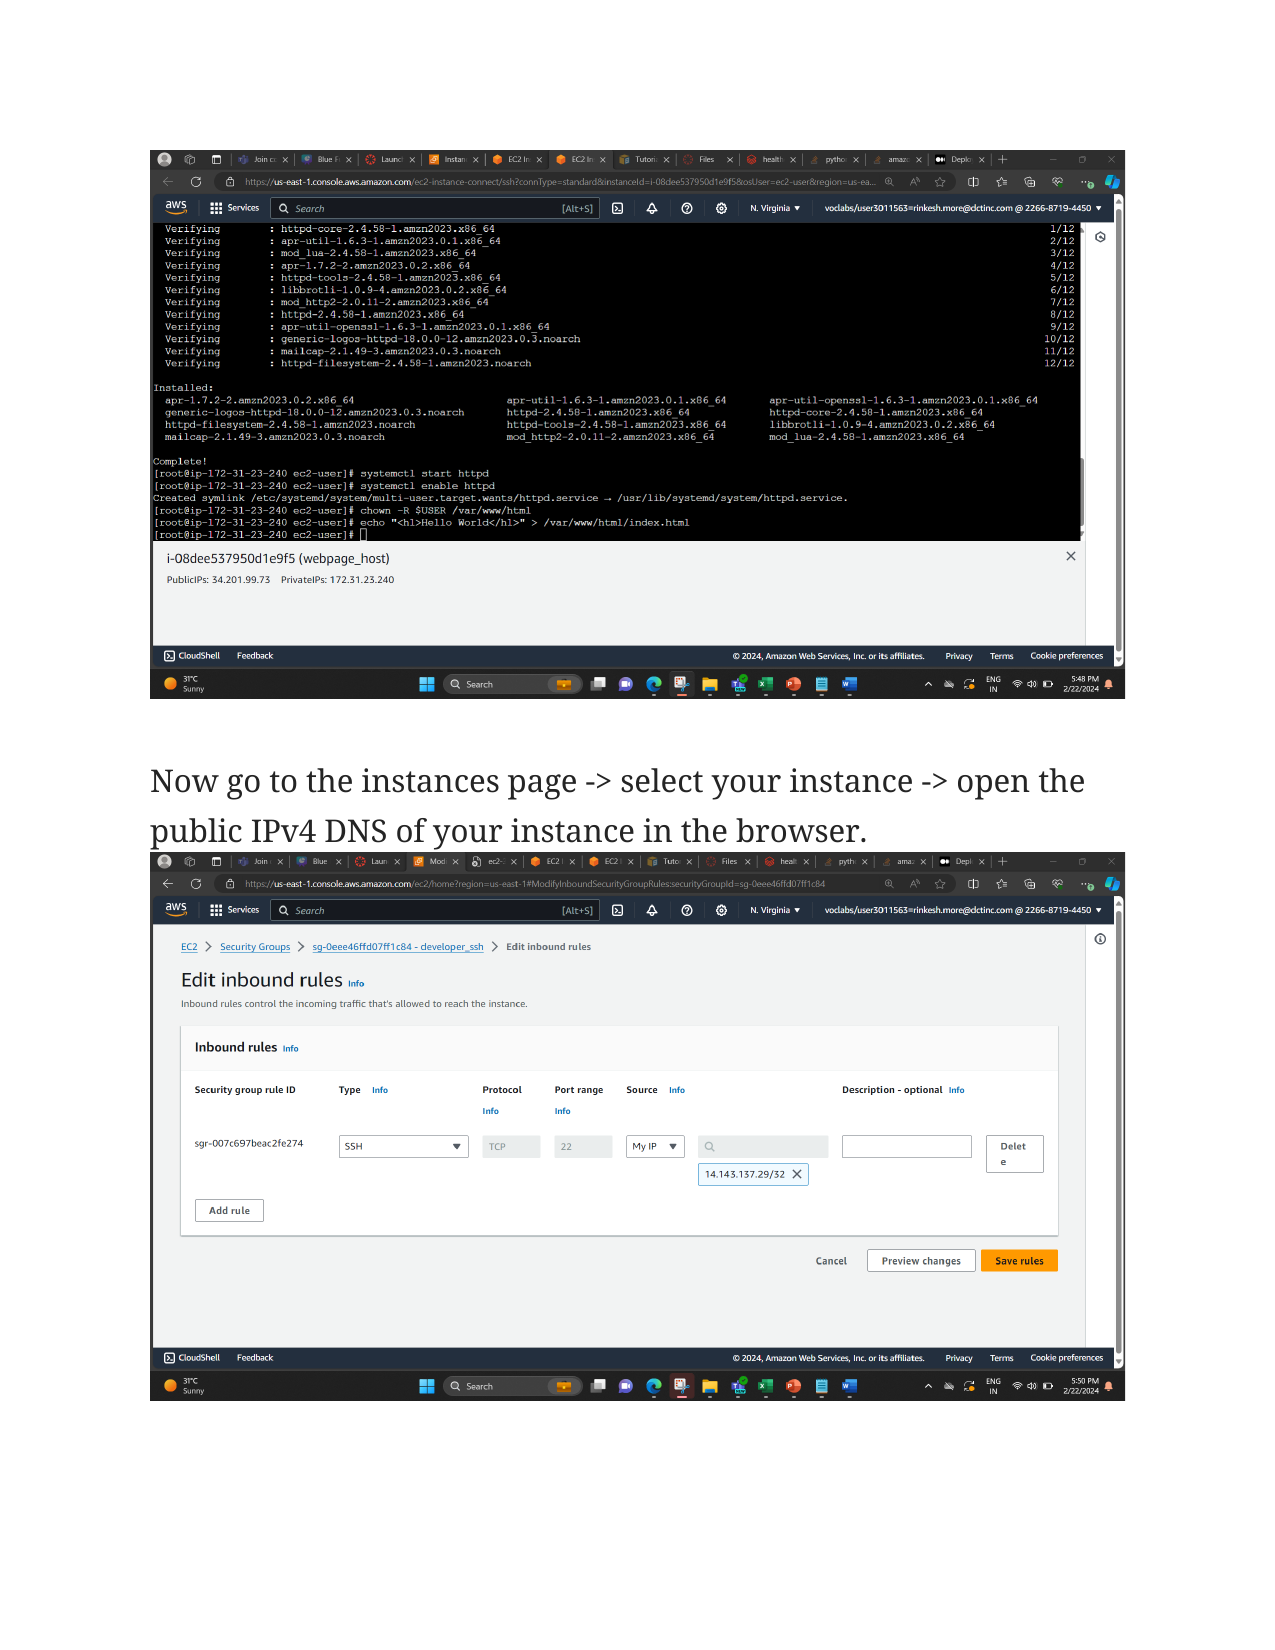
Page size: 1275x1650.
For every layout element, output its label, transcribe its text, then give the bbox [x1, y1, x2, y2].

picture [150, 150, 1125, 699]
text Now go to the instances page -> select your instance -> open the public IPv4 DNS of your instance in the browser. [150, 752, 1125, 852]
picture [150, 852, 1125, 1401]
